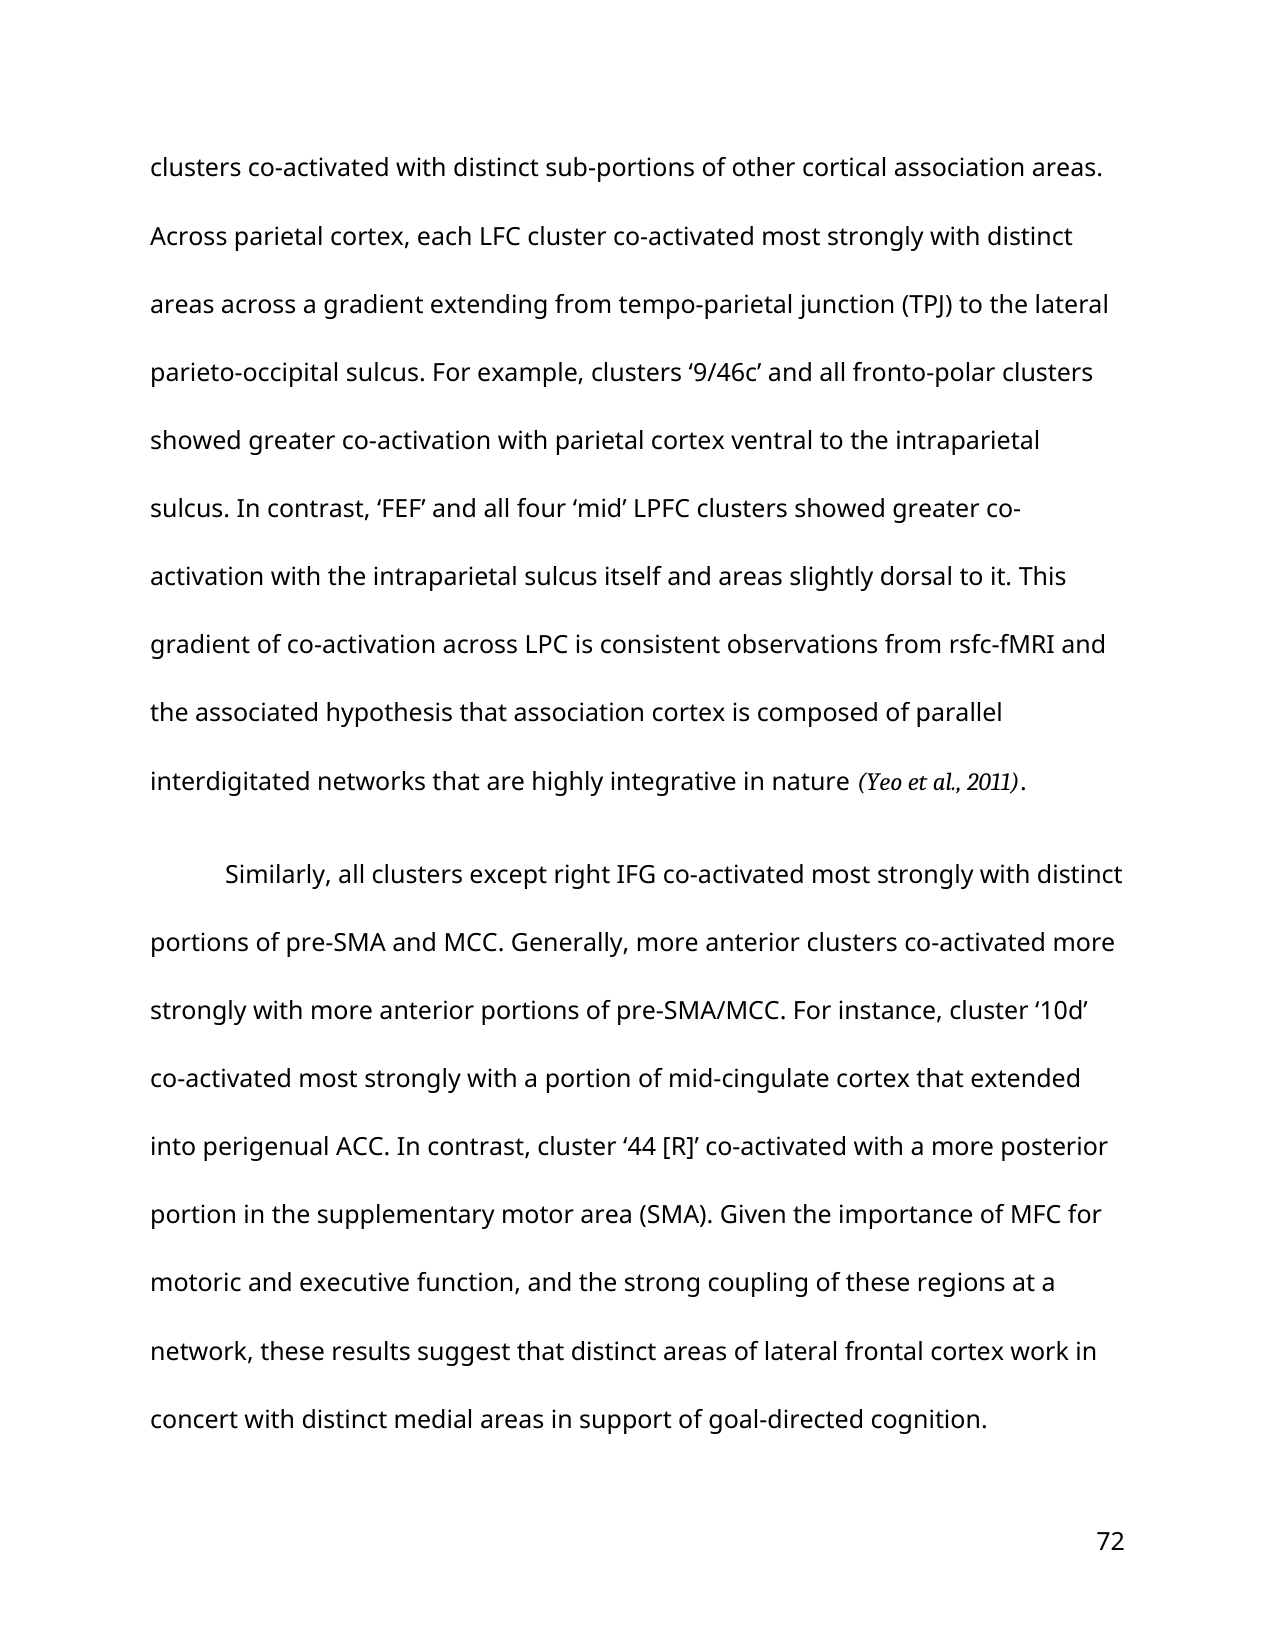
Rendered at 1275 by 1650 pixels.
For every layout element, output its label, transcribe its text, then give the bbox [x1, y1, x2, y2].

text Similarly, all clusters except right IFG co-activated most strongly with distinct portions of pre-SMA and MCC. Generally, more anterior clusters co-activated more strongly with more anterior portions of pre-SMA/MCC. For instance, cluster ‘10d’ co-activated most strongly with a portion of mid-cingulate cortex that extended into perigenual ACC. In contrast, cluster ‘44 [R]’ co-activated with a more posterior portion in the supplementary motor area (SMA). Given the importance of MFC for motoric and executive function, and the strong coupling of these regions at a network, these results suggest that distinct areas of lateral frontal cortex work in concert with distinct medial areas in support of goal-directed cognition. [150, 856, 1125, 1435]
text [150, 150, 1125, 797]
